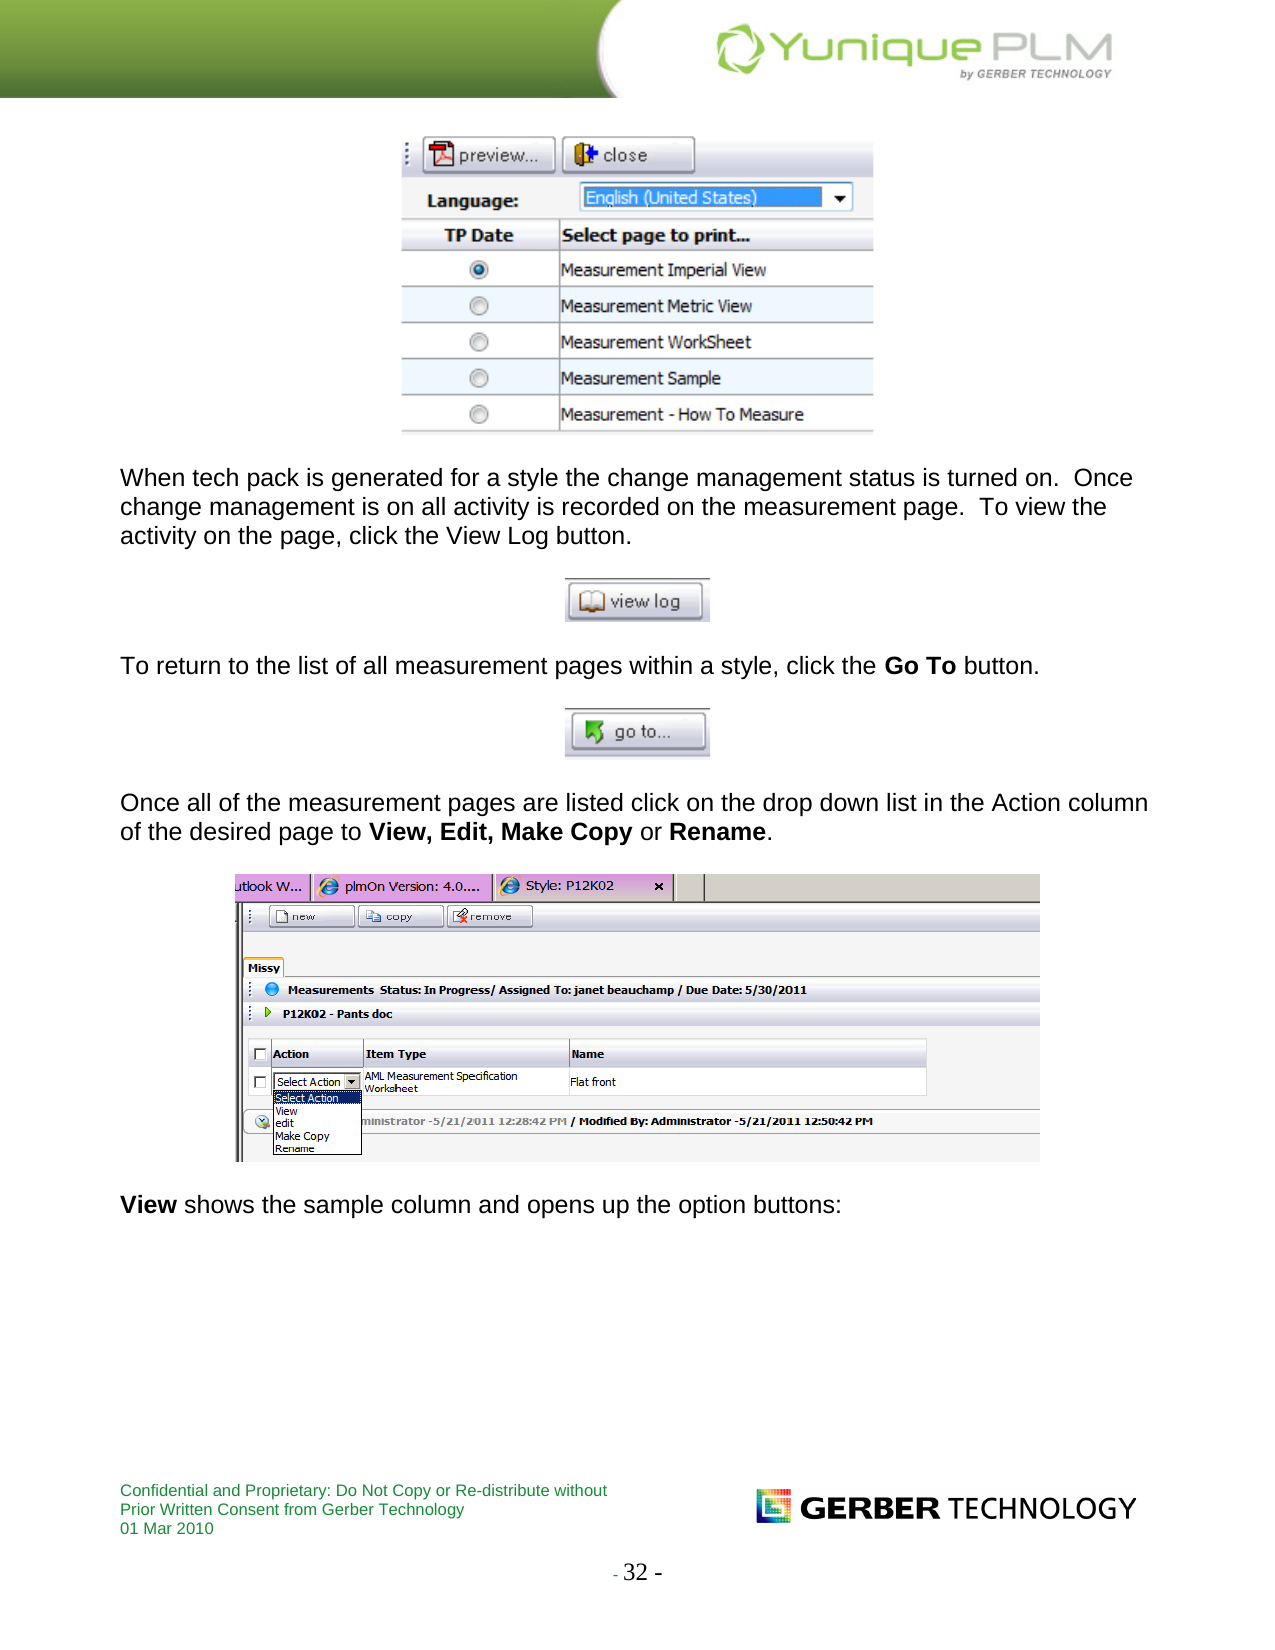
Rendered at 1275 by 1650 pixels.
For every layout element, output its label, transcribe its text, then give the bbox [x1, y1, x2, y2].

picture [564, 708, 711, 760]
text To return to the list of all measurement pages within a style, click the Go To button. [120, 651, 1155, 679]
picture [0, 0, 634, 98]
picture [703, 4, 1126, 102]
picture [564, 578, 711, 622]
text View shows the sample column and opens up the option buttons: [120, 1190, 1155, 1219]
text Once all of the measurement pages are listed click on the drop down list in the Action column of the desired page to View, Edit, Make Copy or Rename. [120, 788, 1155, 846]
picture [235, 874, 1040, 1162]
picture [401, 136, 874, 435]
text When tech pack is generated for a style the change management status is turned on. Once change management is on all activity is recorded on the measurement page. To view the activity on the page, click the View Log button. [120, 463, 1155, 549]
picture [756, 1485, 1137, 1526]
